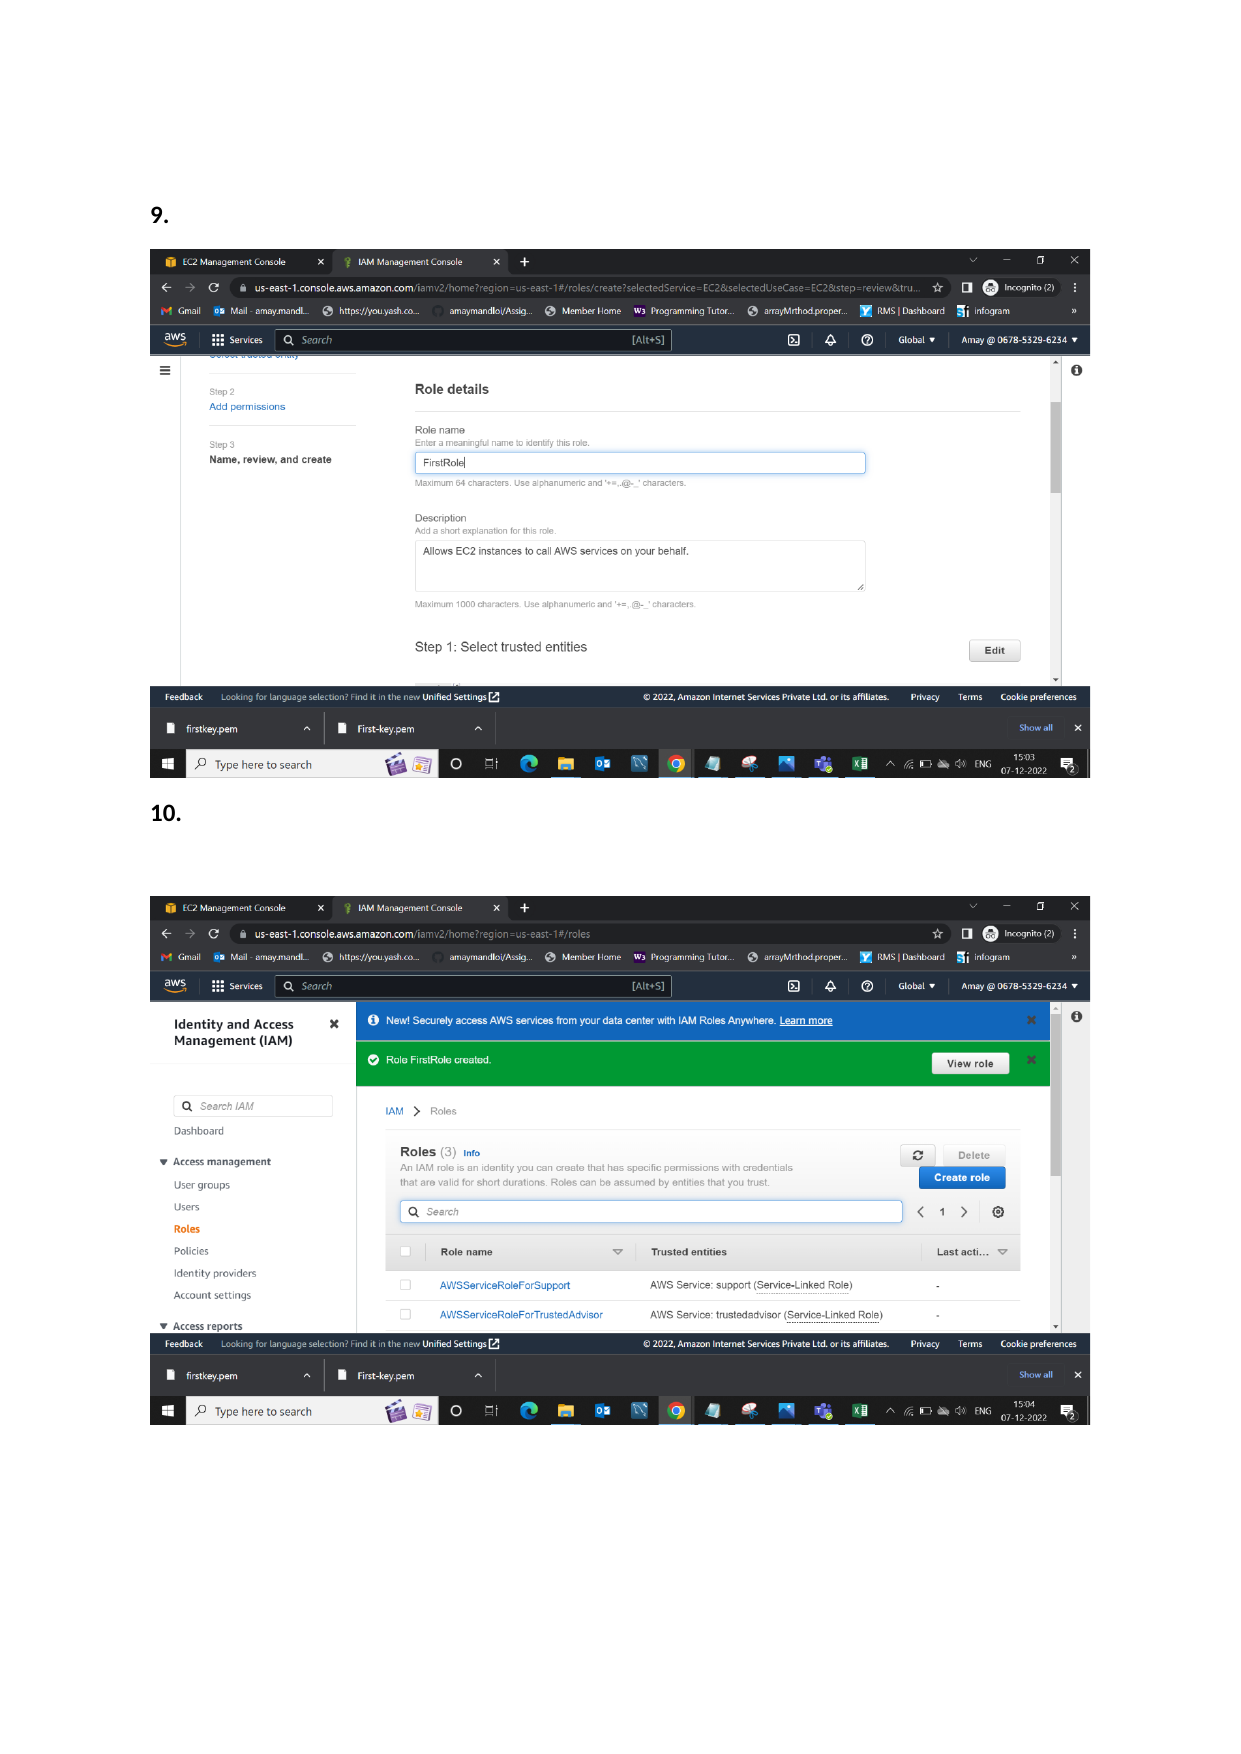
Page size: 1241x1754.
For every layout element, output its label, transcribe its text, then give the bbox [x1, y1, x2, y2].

text 10. [150, 797, 1090, 827]
text 9. [150, 199, 1090, 230]
picture [150, 249, 1091, 778]
picture [150, 896, 1091, 1425]
